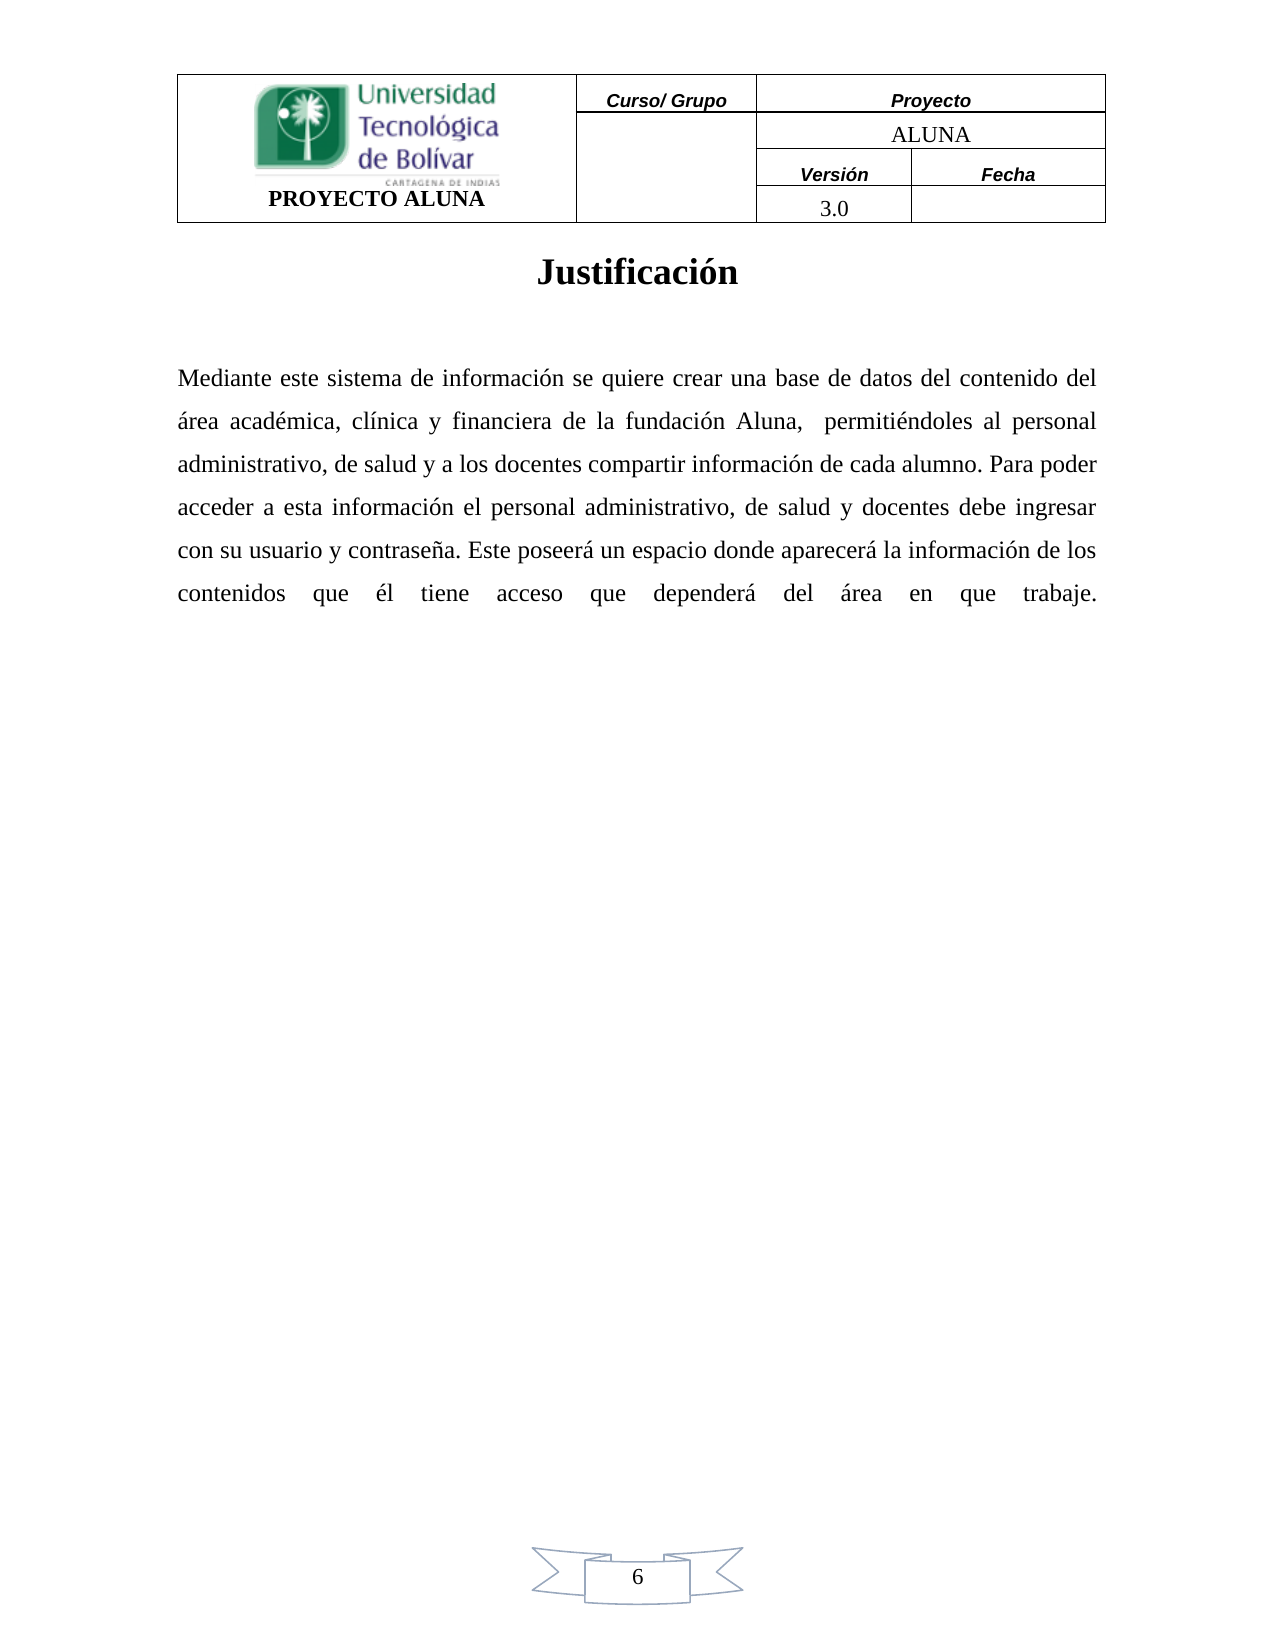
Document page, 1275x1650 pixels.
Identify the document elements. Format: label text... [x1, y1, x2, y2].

text Mediante este sistema de información se quiere crear una base de datos del contenido del área académica, clínica y financiera de la fundación Aluna, permitiéndoles al personal administrativo, de salud y a los docentes compartir información de cada alumno. Para poder acceder a esta información el personal administrativo, de salud y docentes debe ingresar con su usuario y contraseña. Este poseerá un espacio donde aparecerá la información de los contenidos que él tiene acceso que dependerá del área en que trabaje. [177, 363, 1098, 646]
picture [254, 83, 500, 186]
text Justificación [177, 249, 1098, 292]
